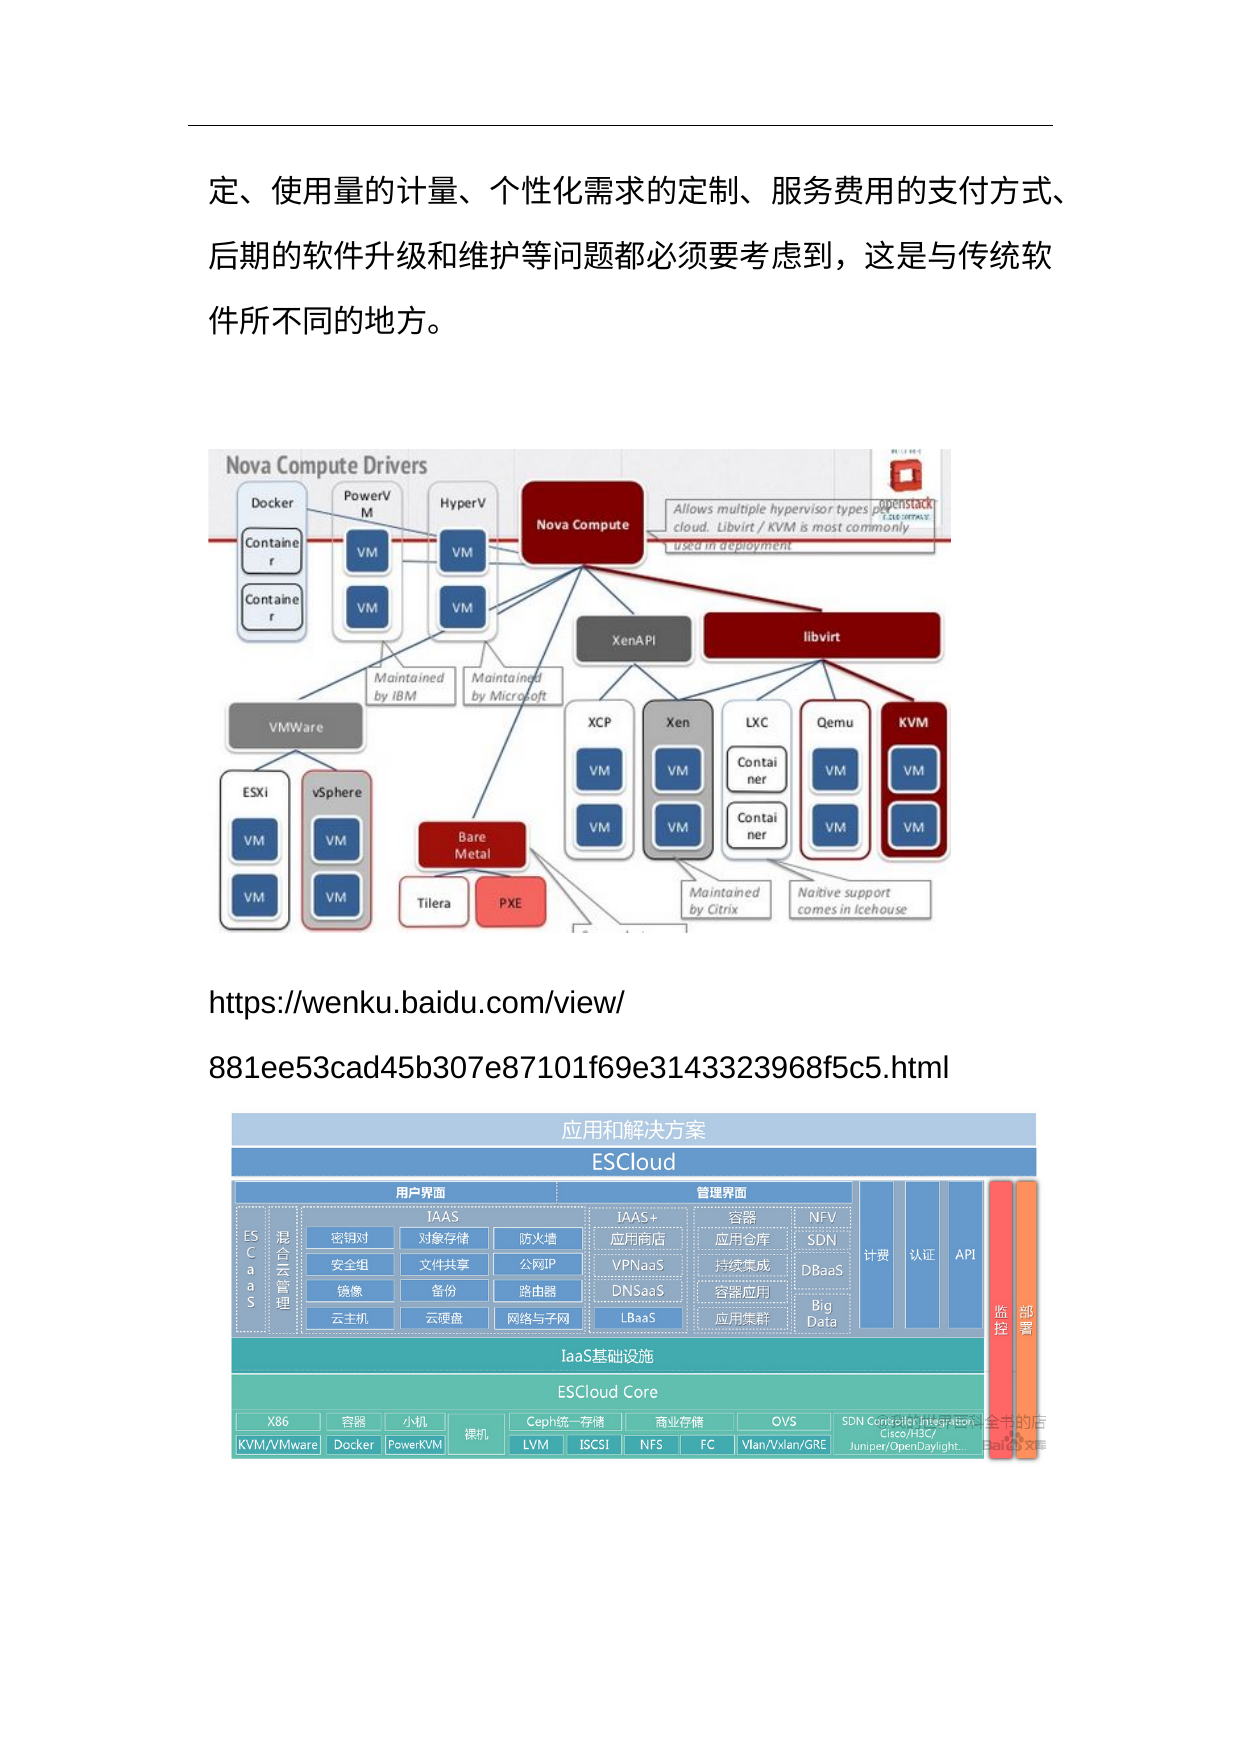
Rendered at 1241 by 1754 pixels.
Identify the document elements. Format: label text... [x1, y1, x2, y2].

text 定、使用量的计量、个性化需求的定制、服务费用的支付方式、后期的软件升级和维护等问题都必须要考虑到，这是与传统软件所不同的地方。 [208, 157, 1053, 352]
picture [208, 449, 951, 933]
text https://wenku.baidu.com/view/881ee53cad45b307e87101f69e3143323968f5c5.html [208, 969, 1053, 1099]
picture [208, 1099, 1074, 1491]
